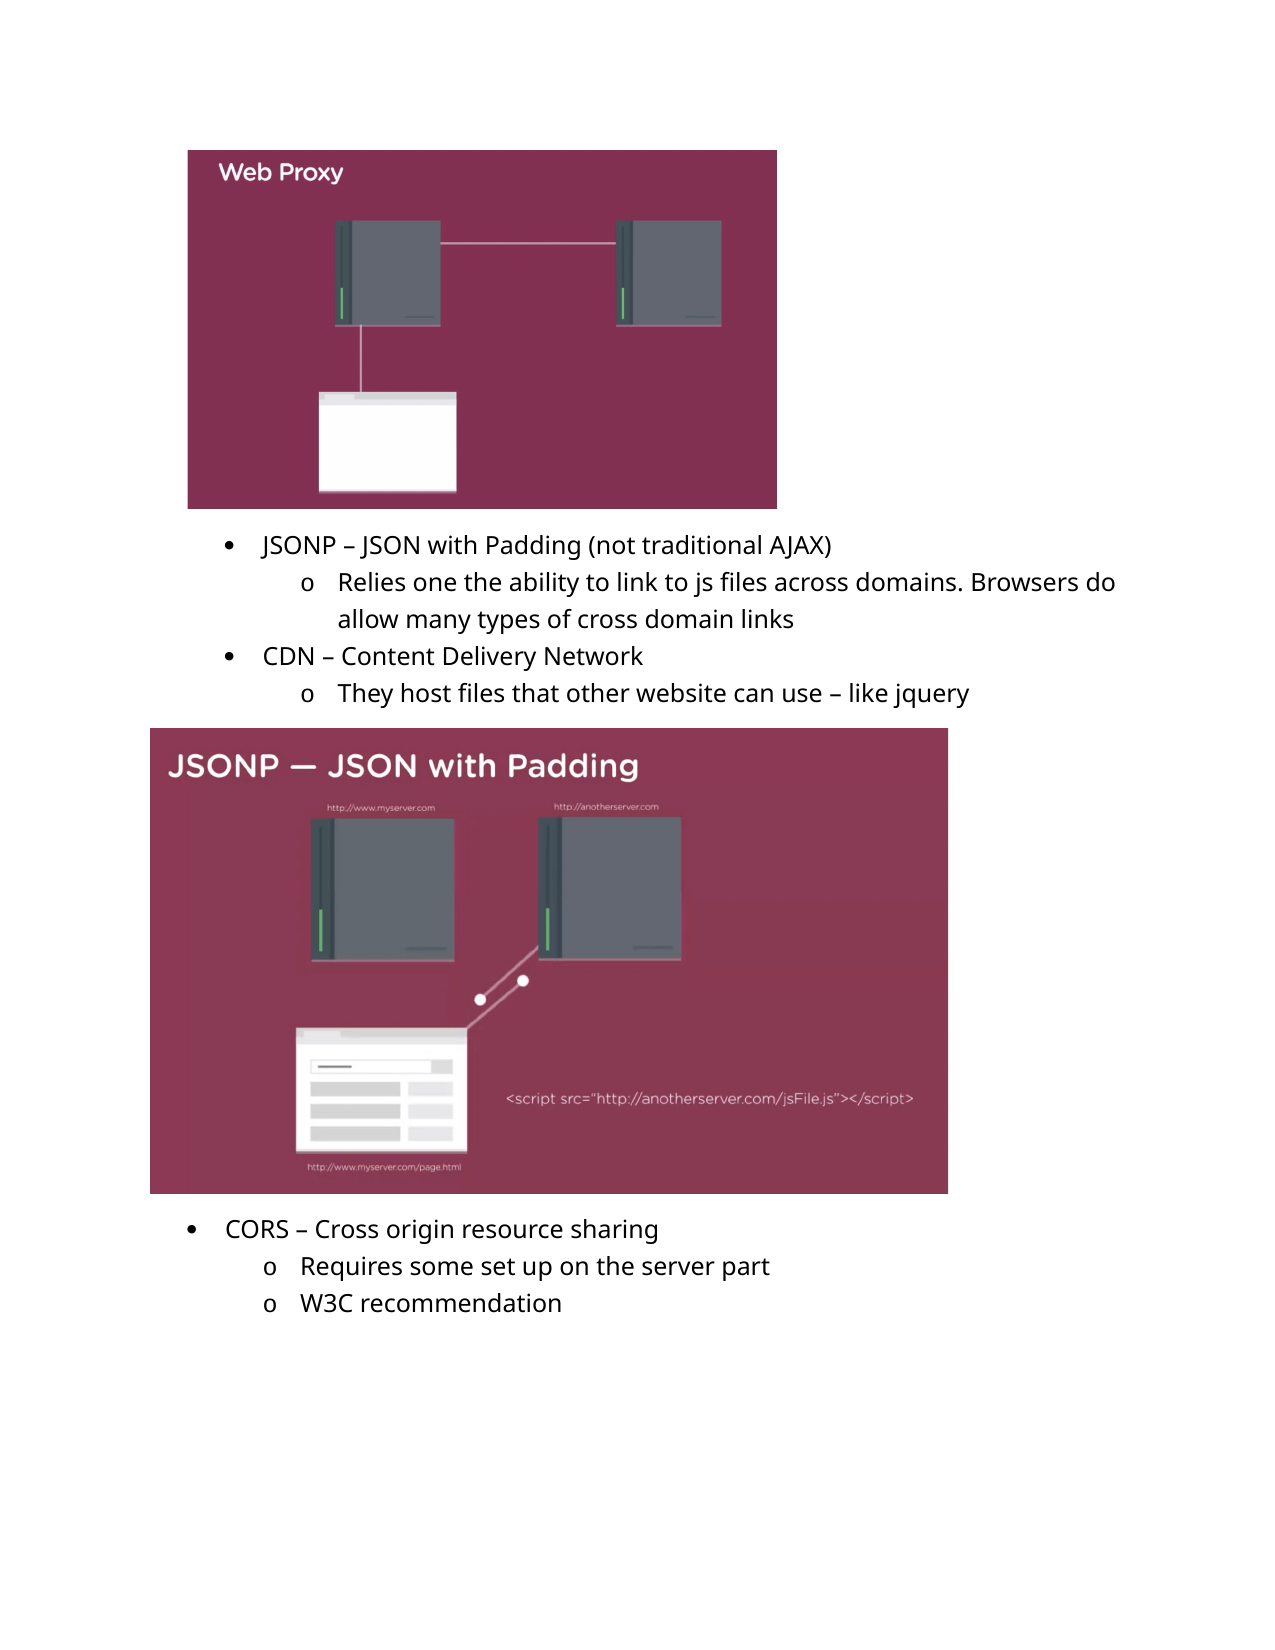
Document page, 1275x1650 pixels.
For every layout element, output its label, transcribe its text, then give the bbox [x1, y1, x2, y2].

list Requires some set up on the server part [262, 1249, 1125, 1283]
picture [150, 728, 949, 1194]
list They host files that other website can use – like jquery [300, 675, 1125, 709]
list JSONP – JSON with Padding (not traditional AJAX) [225, 528, 1125, 562]
picture [187, 150, 777, 509]
list CDN – Content Delivery Network [225, 638, 1125, 672]
list Relies one the ability to link to js files across domains. Browsers do allow many types of cross domain links [300, 565, 1125, 636]
list W3C recommendation [262, 1286, 1125, 1320]
list CORS – Cross origin resource sharing [187, 1212, 1125, 1246]
